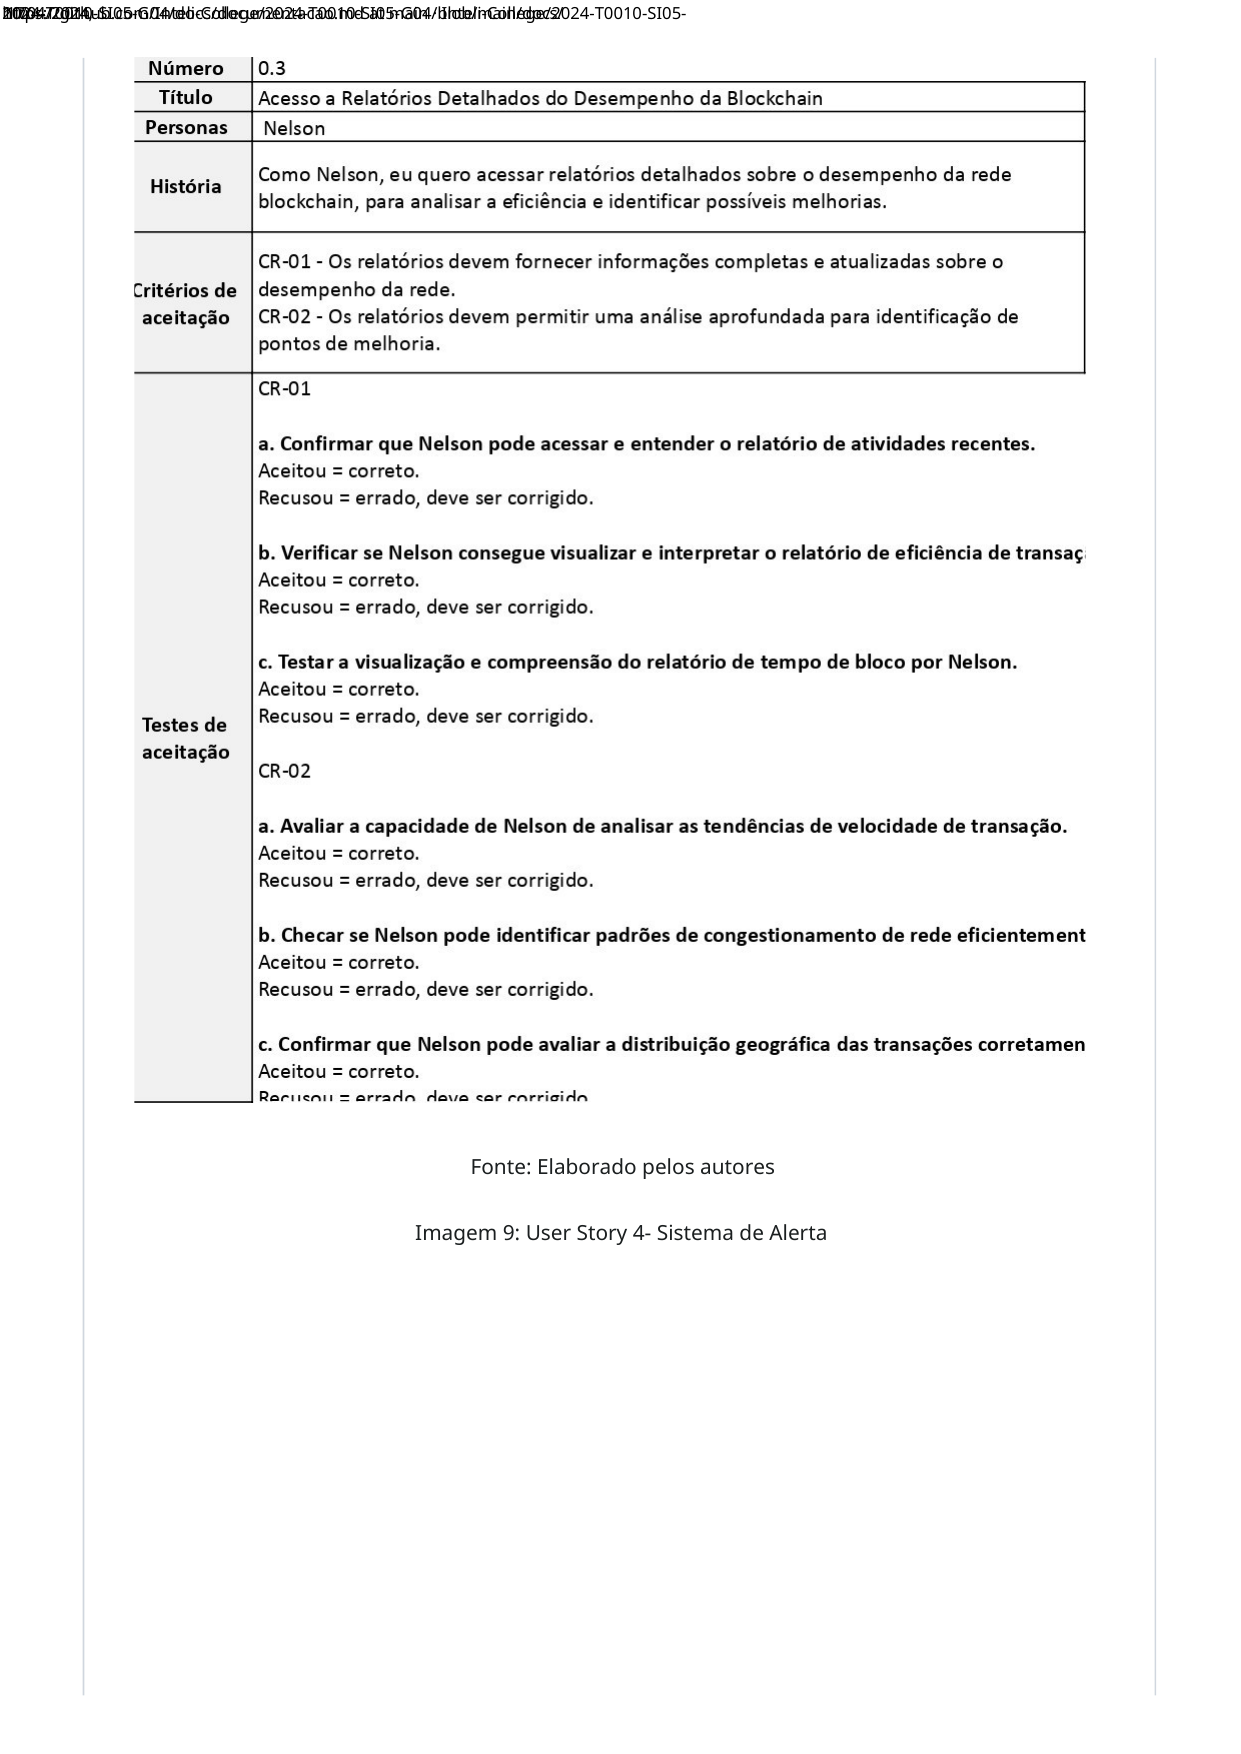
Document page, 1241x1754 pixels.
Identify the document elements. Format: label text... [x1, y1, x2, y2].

text Fonte: Elaborado pelos autores Imagem 9: User Story 4- Sistema de Alerta [415, 1152, 839, 1246]
picture [134, 57, 1087, 1103]
